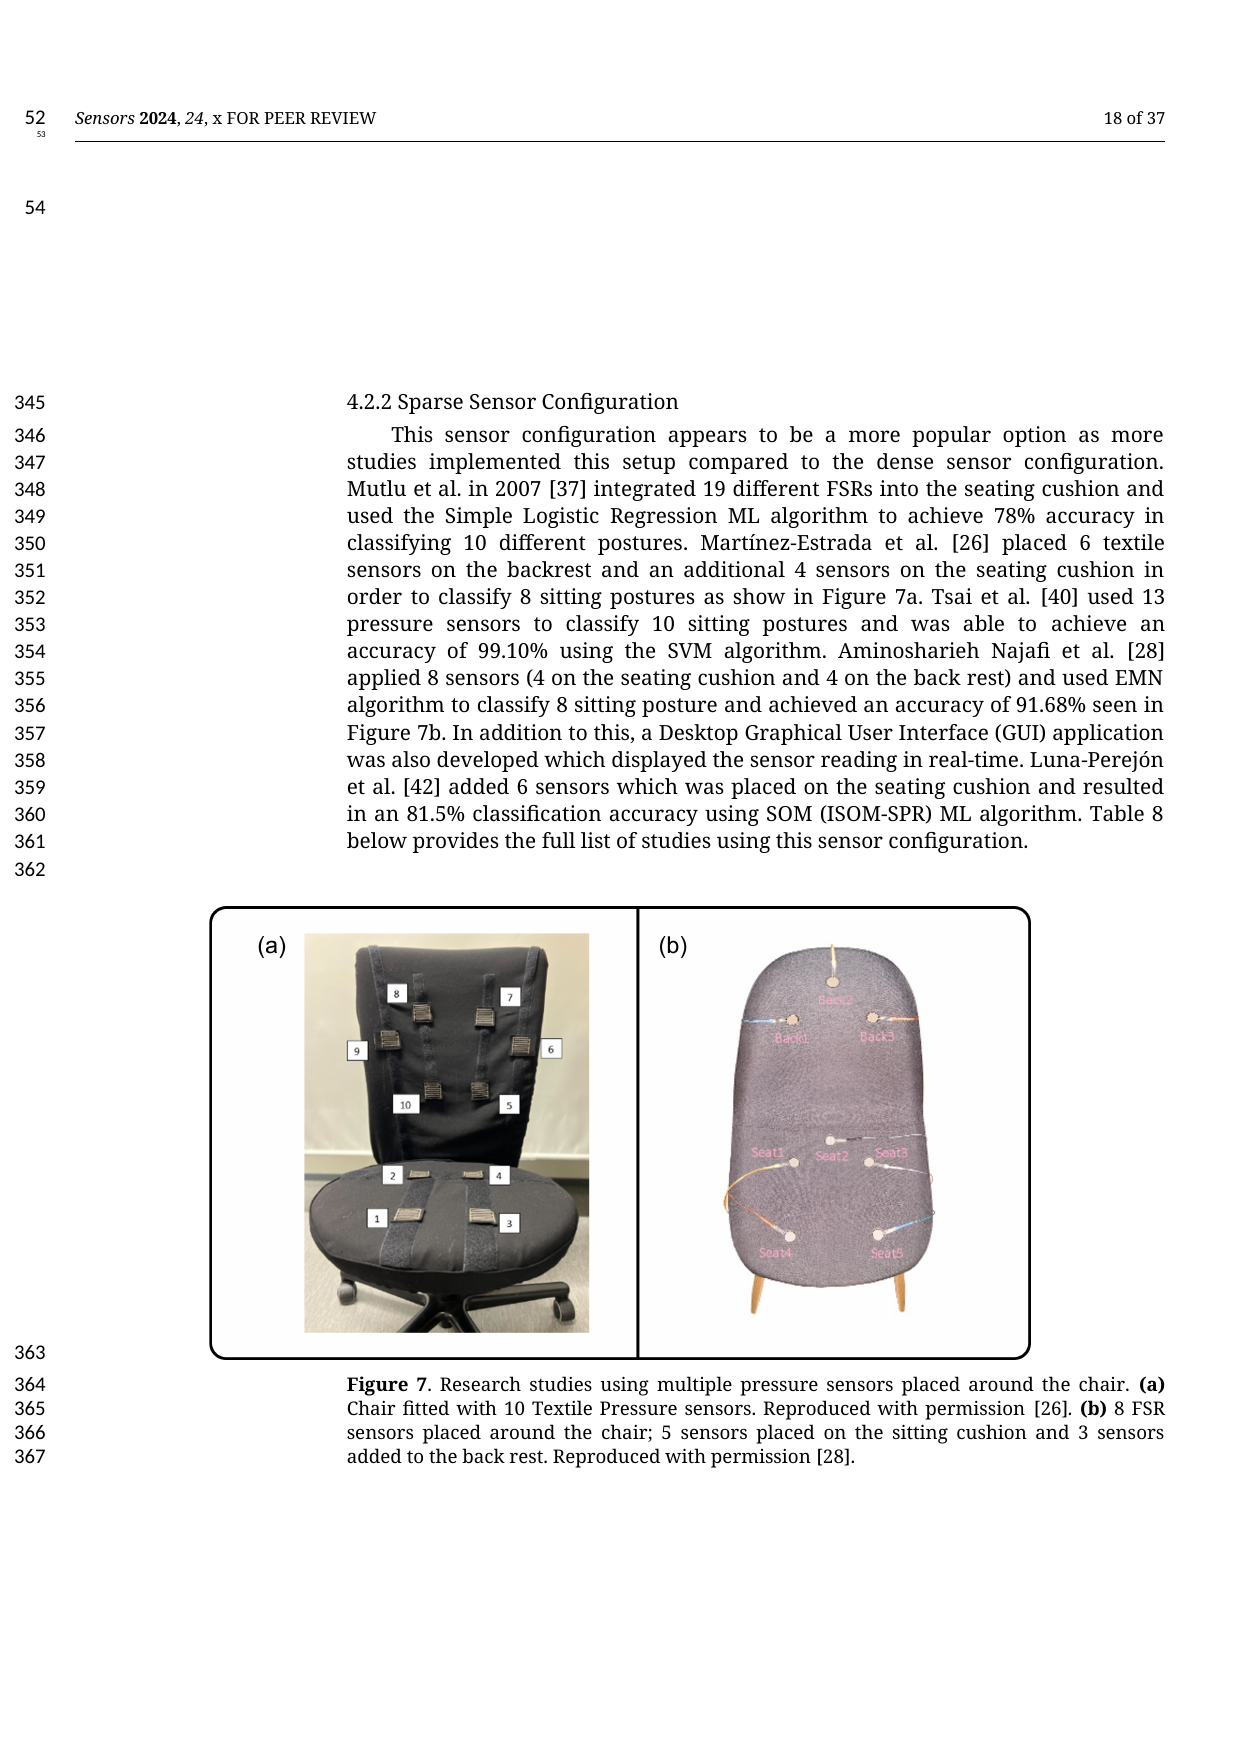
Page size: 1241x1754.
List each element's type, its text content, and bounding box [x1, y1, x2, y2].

subtitle 4.2.2 Sparse Sensor Configuration [347, 388, 1165, 415]
text Figure 7. Research studies using multiple pressure sensors placed around the chair. (a) Chair fitted with 10 Textile Pressure sensors. Reproduced with permission [26]. (b) 8 FSR sensors placed around the chair; 5 sensors placed on the sitting cushion and 3 sensors added to the back rest. Reproduced with permission [28]. [347, 1372, 1165, 1469]
text This sensor configuration appears to be a more popular option as more studies implemented this setup compared to the dense sensor configuration. Mutlu et al. in 2007 [37] integrated 19 different FSRs into the seating cushion and used the Simple Logistic Regression ML algorithm to achieve 78% accuracy in classifying 10 different postures. Martínez-Estrada et al. [26] placed 6 textile sensors on the backrest and an additional 4 sensors on the seating cushion in order to classify 8 sitting postures as show in Figure 7a. Tsai et al. [40] used 13 pressure sensors to classify 10 sitting postures and was able to achieve an accuracy of 99.10% using the SVM algorithm. Aminosharieh Najafi et al. [28] applied 8 sensors (4 on the seating cushion and 4 on the back rest) and used EMN algorithm to classify 8 sitting posture and achieved an accuracy of 91.68% seen in Figure 7b. In addition to this, a Desktop Graphical User Interface (GUI) application was also developed which displayed the sensor reading in real-time. Luna-Perejón et al. [42] added 6 sensors which was placed on the seating cushion and resulted in an 81.5% classification accuracy using SOM (ISOM-SPR) ML algorithm. Table 8 below provides the full list of studies using this sensor configuration. [347, 421, 1165, 854]
picture [209, 906, 1031, 1360]
